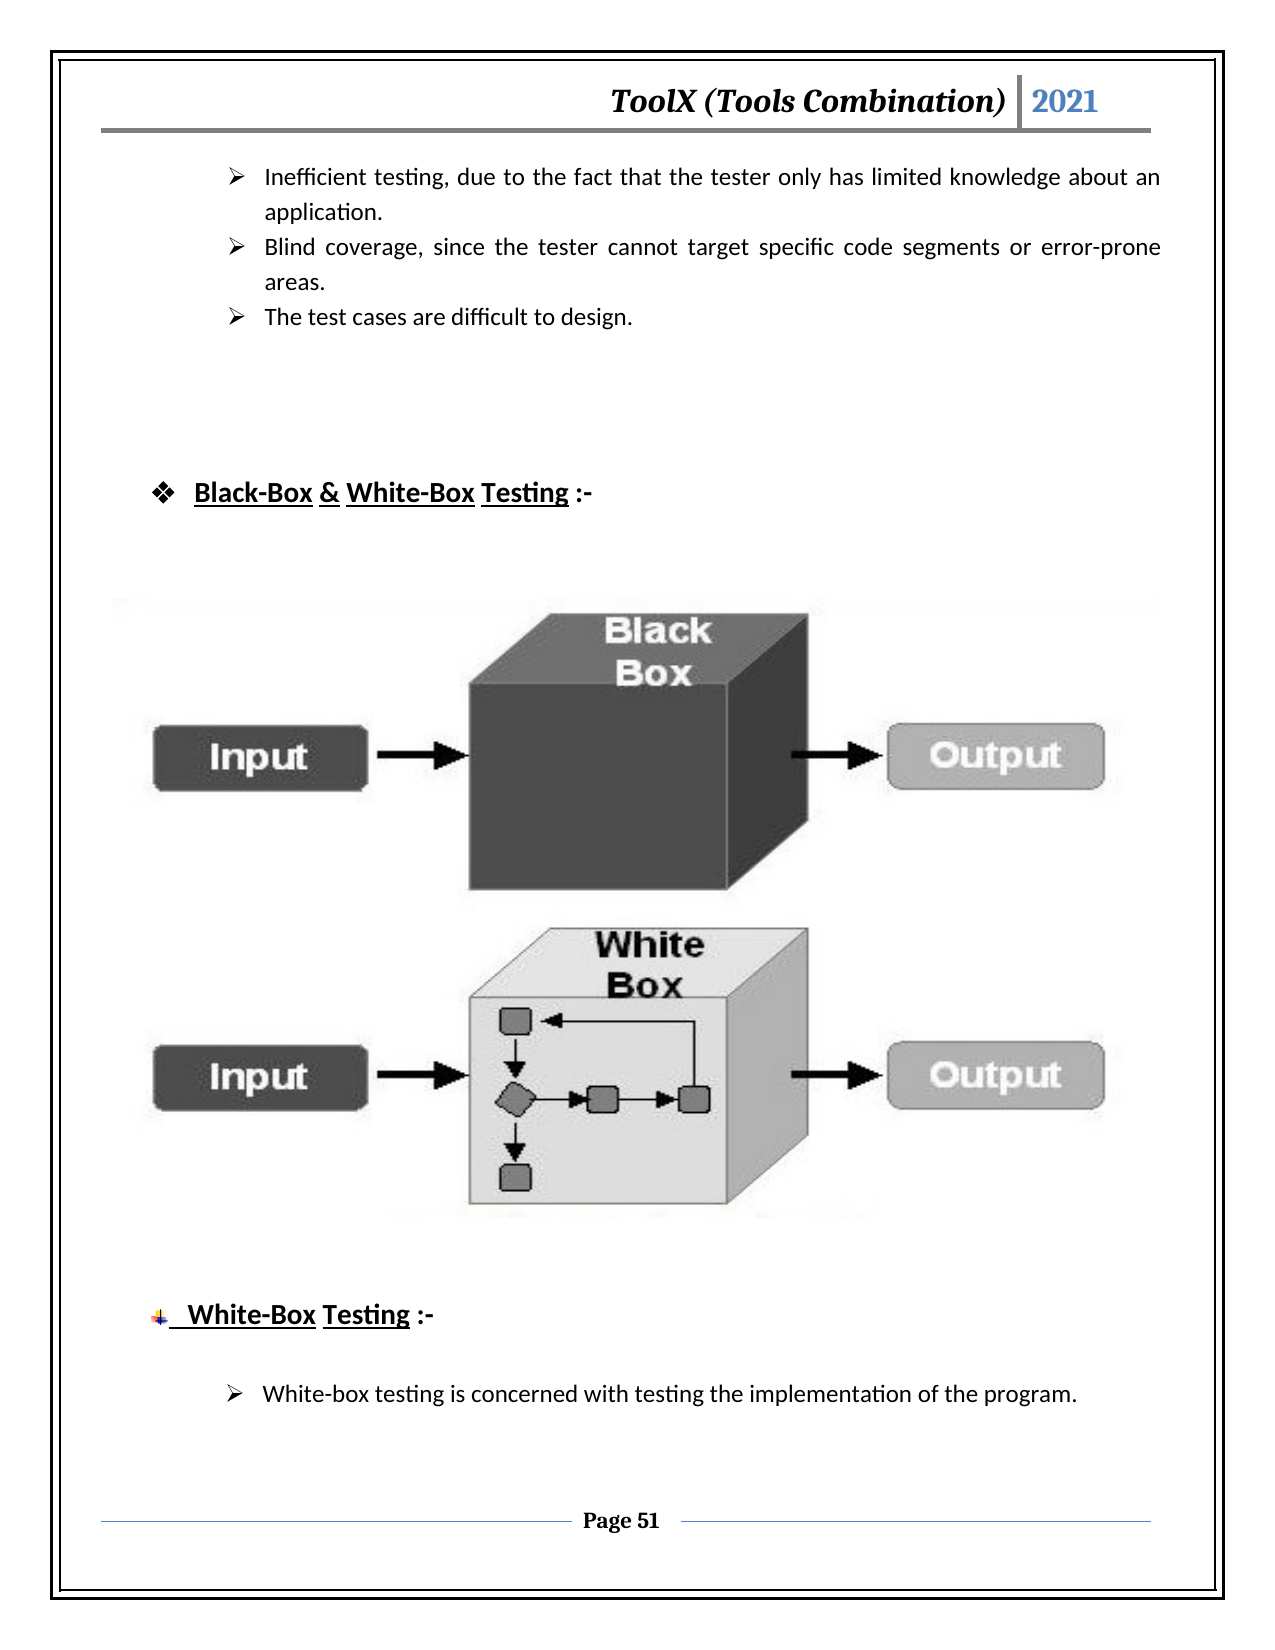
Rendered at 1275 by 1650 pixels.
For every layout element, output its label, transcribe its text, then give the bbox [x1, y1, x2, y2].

list White-Box Testing :- [150, 1296, 1162, 1332]
list The test cases are difficult to design. [227, 301, 1162, 332]
list White-box testing is concerned with testing the implementation of the program. [225, 1378, 1162, 1409]
list Blind coverage, since the tester cannot target specific code segments or error-prone areas. [227, 231, 1162, 297]
picture [151, 1308, 168, 1325]
list Inefficient testing, due to the fact that the tester only has limited knowledge about an application. [227, 161, 1162, 227]
list Black-Box & White-Box Testing :- [150, 474, 1162, 510]
picture [112, 598, 1160, 1218]
